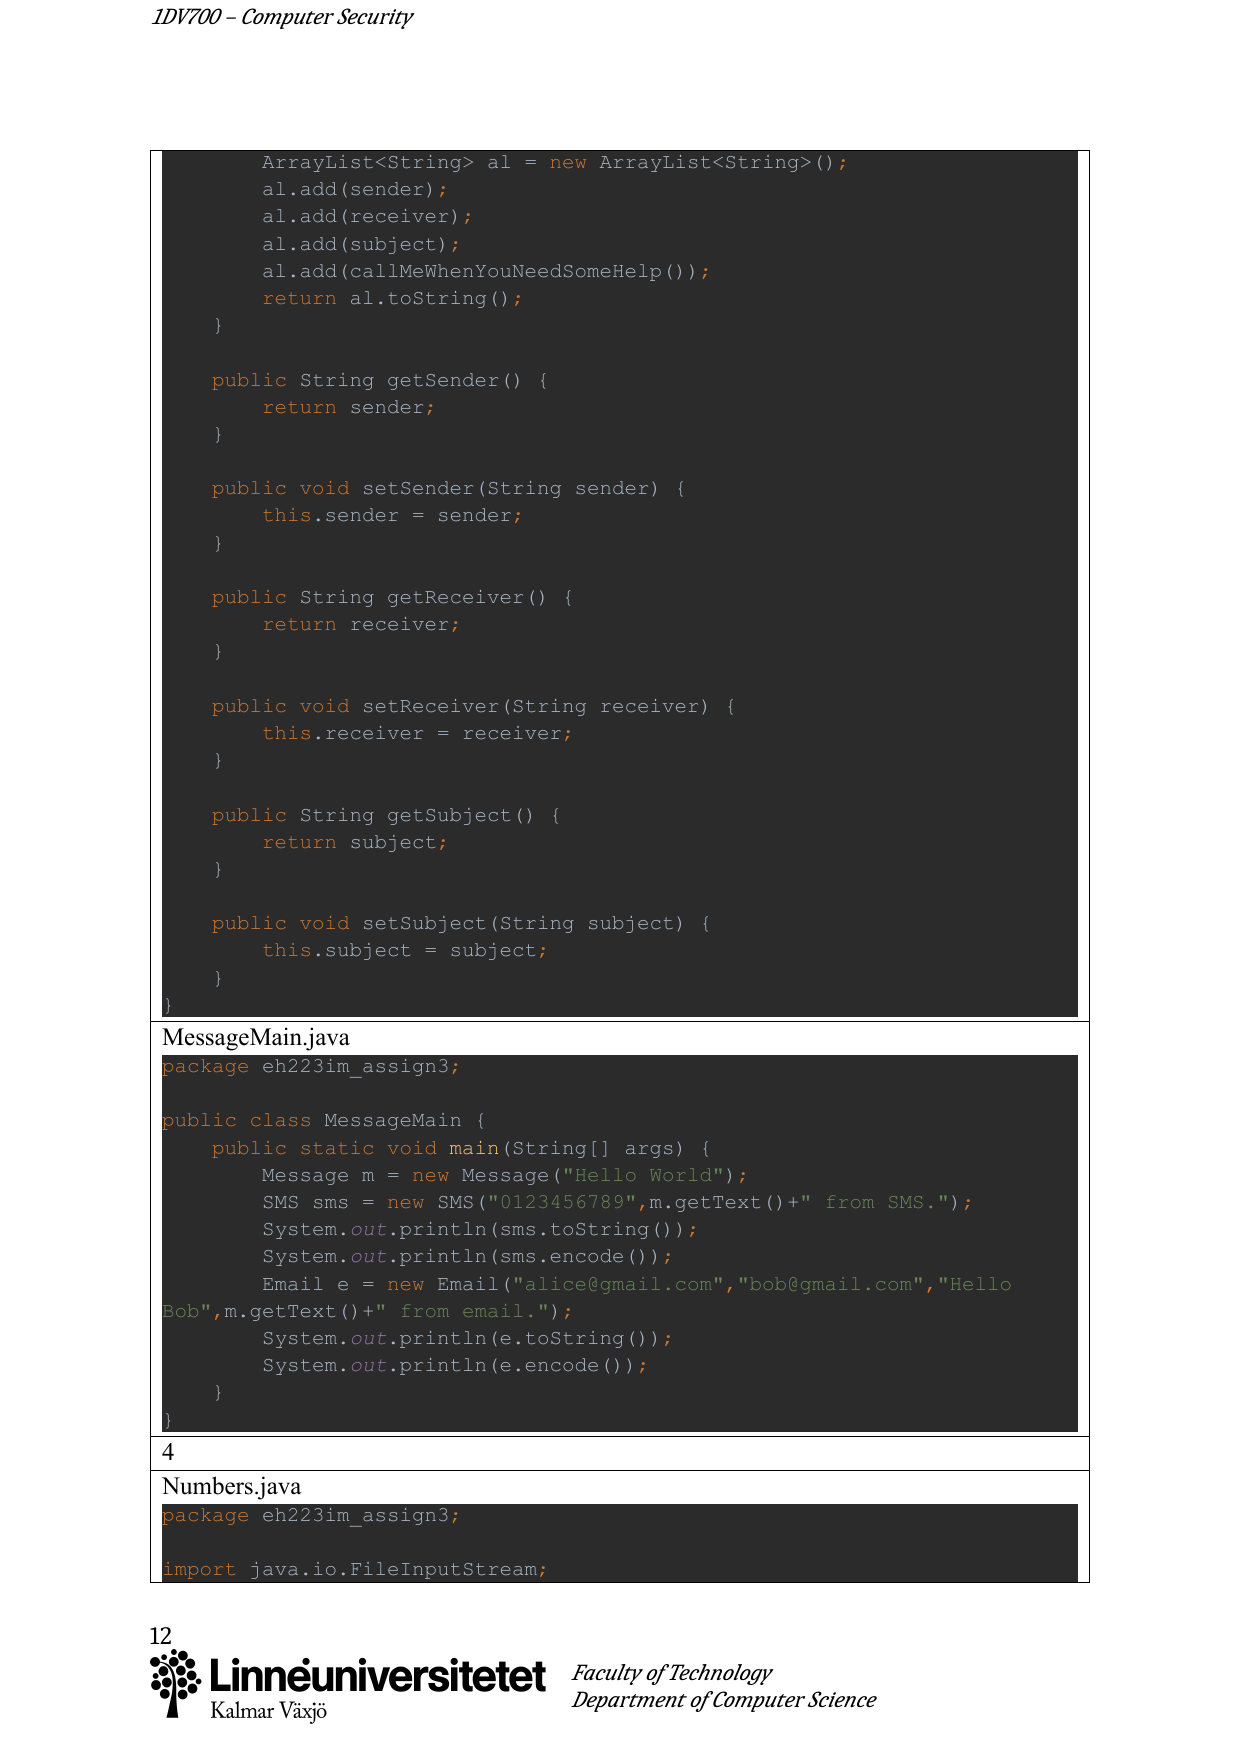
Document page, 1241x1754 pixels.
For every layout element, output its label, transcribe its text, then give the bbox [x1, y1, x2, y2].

table_cell 4 [151, 1437, 1089, 1470]
table_cell MessageMain.java package eh223im_assign3; public class MessageMain { public static void main(String[] args) { Message m = new Message("Hello World"); SMS sms = new SMS("0123456789",m.getText()+" from SMS."); System.out.println(sms.toString()); System.out.println(sms.encode()); Email e = new Email("alice@gmail.com","bob@gmail.com","Hello Bob",m.getText()+" from email."); System.out.println(e.toString()); System.out.println(e.encode()); } } [151, 1022, 1089, 1436]
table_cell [151, 1471, 1089, 1582]
picture [150, 1649, 546, 1724]
